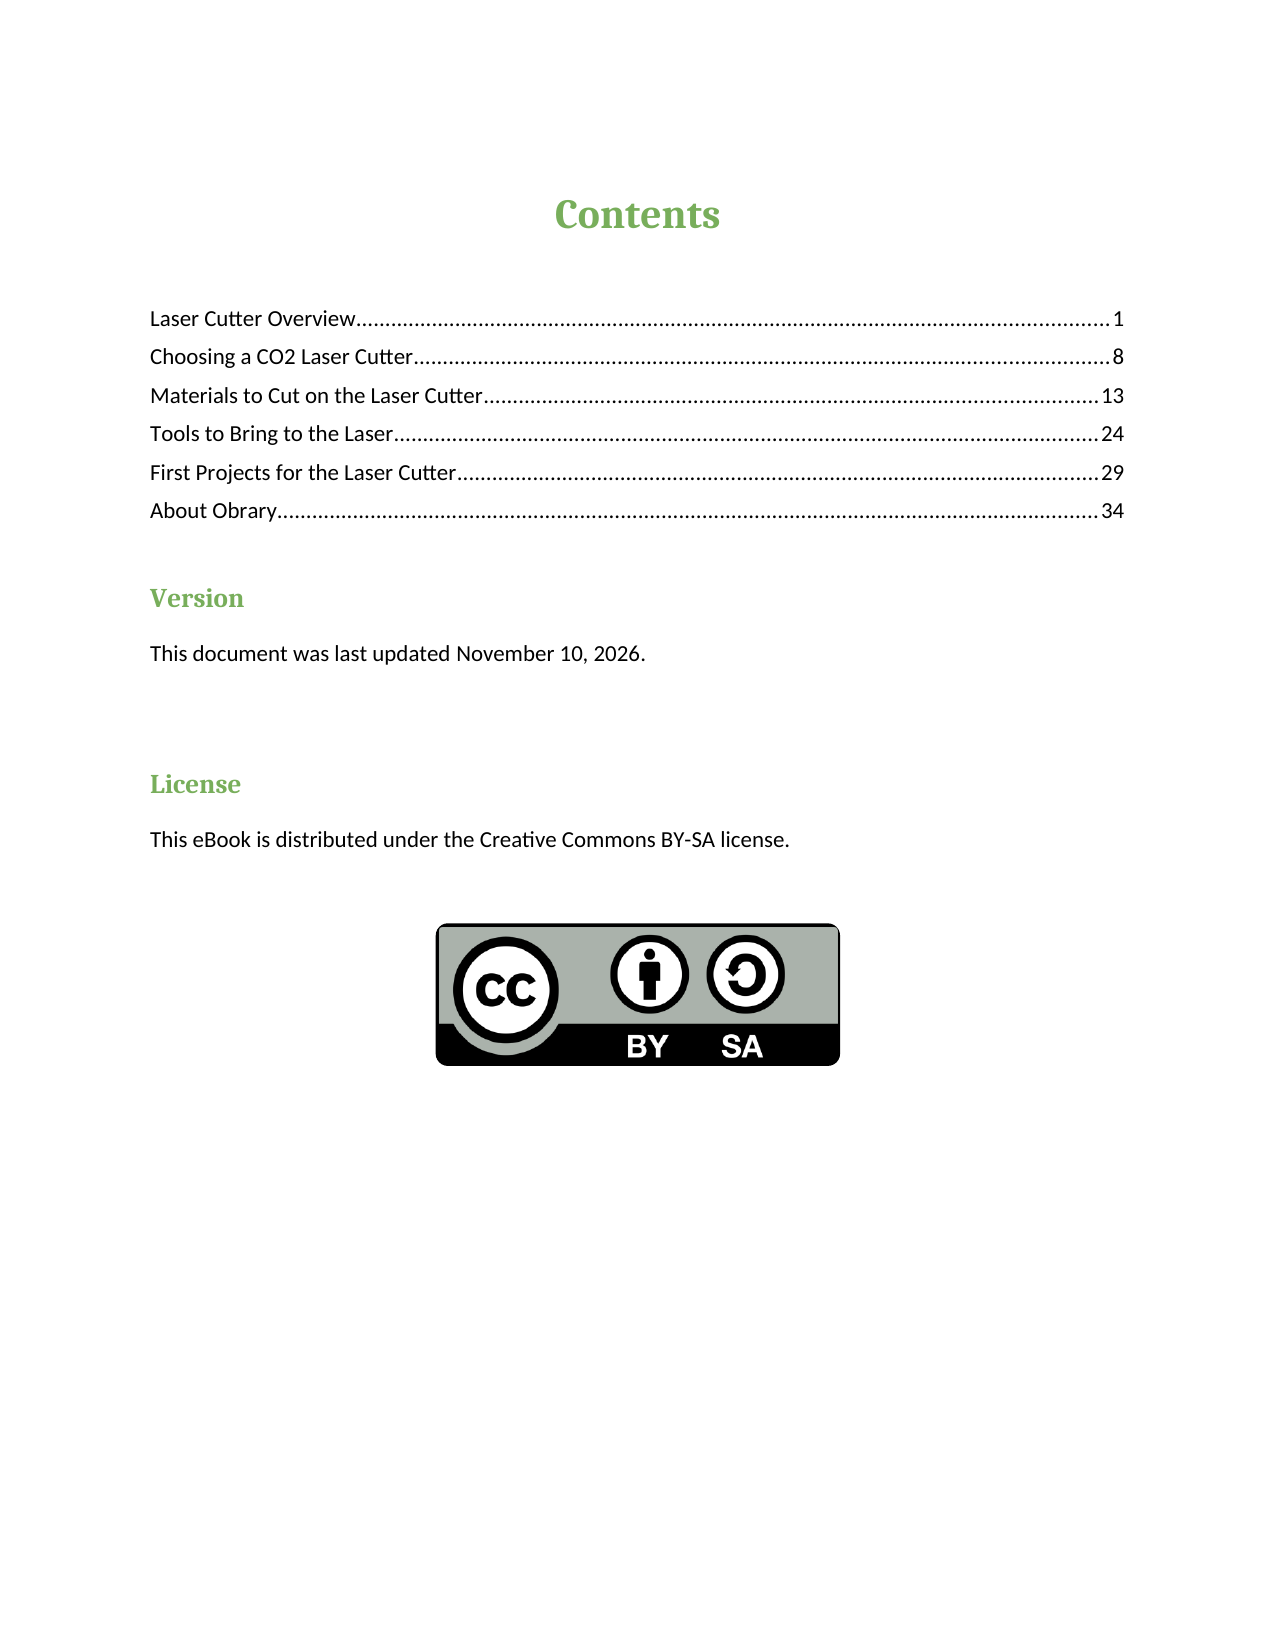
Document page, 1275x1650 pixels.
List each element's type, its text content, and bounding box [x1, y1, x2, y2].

text This eBook is distributed under the Creative Commons BY-SA license. [150, 826, 1125, 854]
subtitle Version [150, 583, 1125, 614]
picture [435, 923, 841, 1066]
text This document was last updated September 4, 2016. [150, 639, 1125, 668]
subtitle License [150, 769, 1125, 801]
